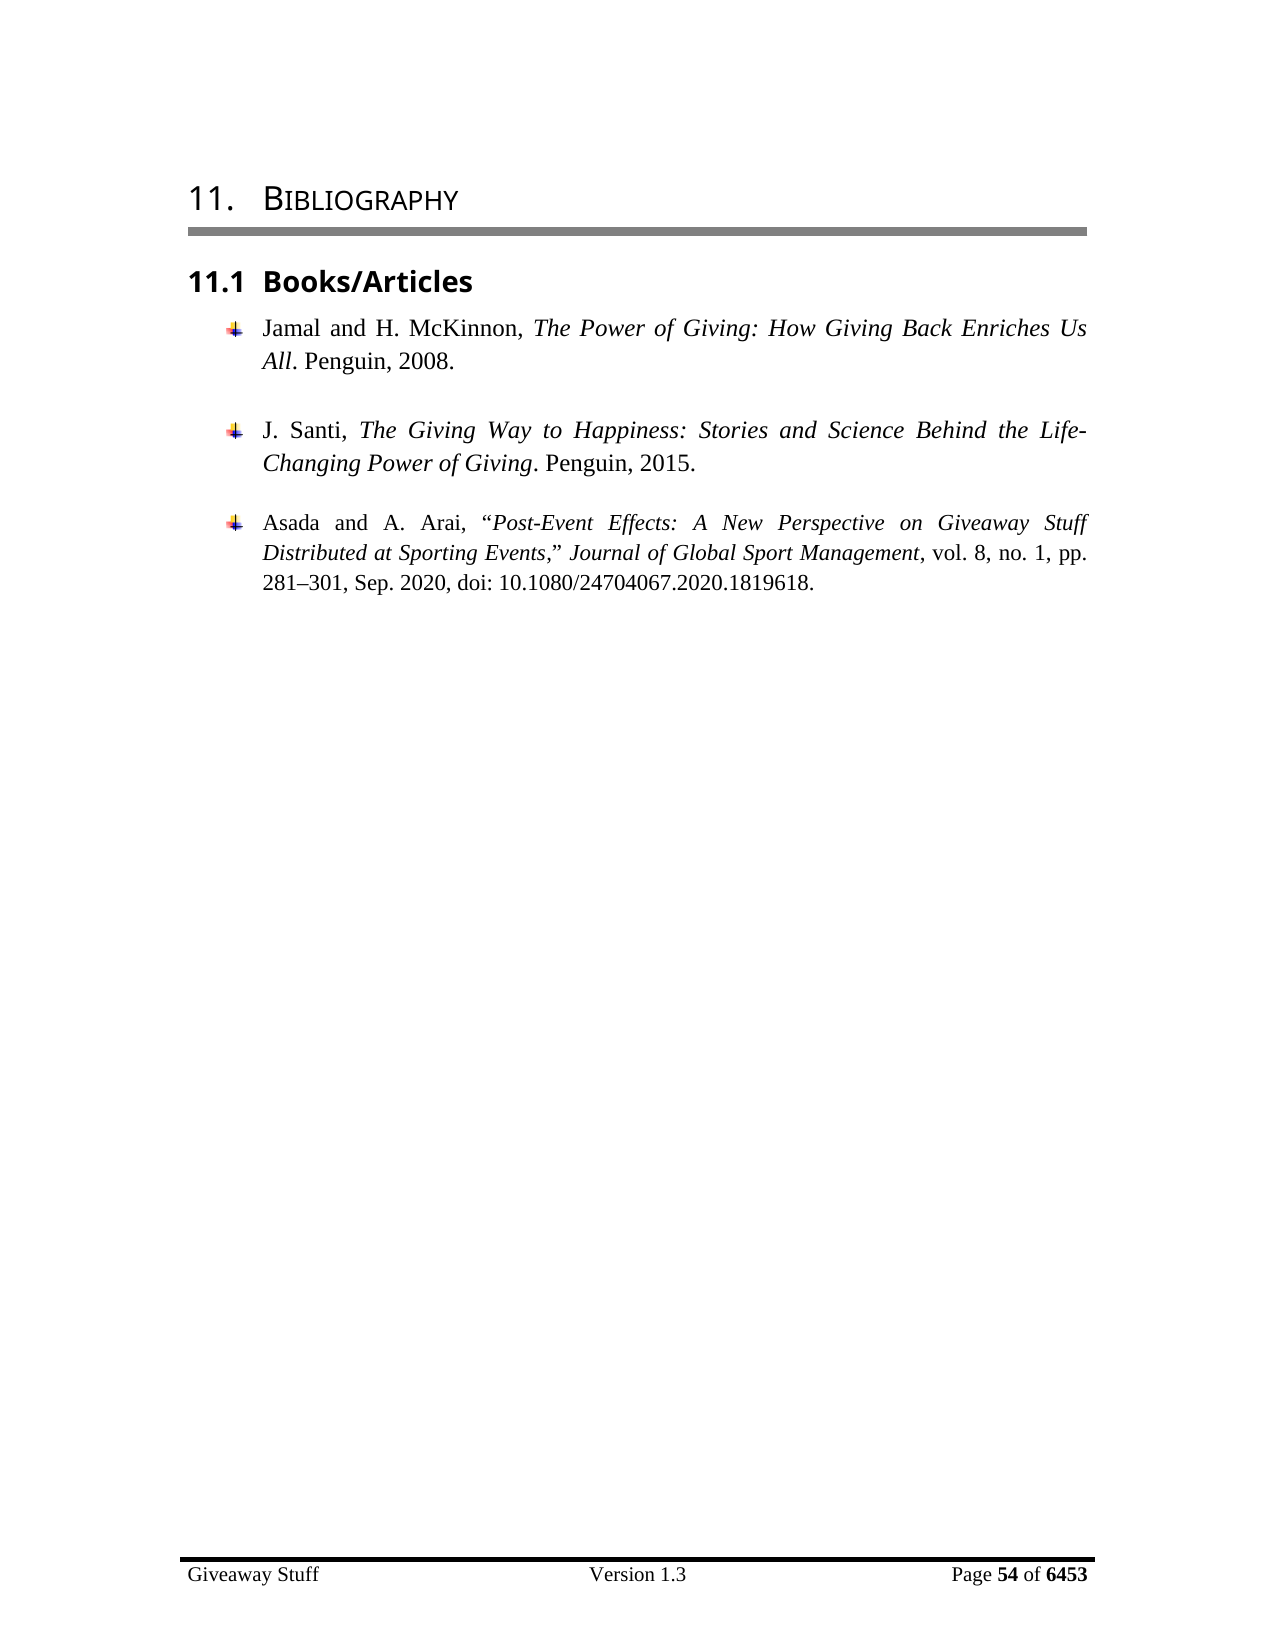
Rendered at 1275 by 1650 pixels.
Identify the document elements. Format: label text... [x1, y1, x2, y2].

picture [226, 513, 243, 531]
picture [226, 320, 243, 337]
list J. Santi, The Giving Way to Happiness: Stories and Science Behind the Life-Changing Power of Giving. Penguin, 2015. [225, 415, 1087, 477]
list Asada and A. Arai, “Post-Event Effects: A New Perspective on Giveaway Stuff Distributed at Sporting Events,” Journal of Global Sport Management, vol. 8, no. 1, pp. 281–301, Sep. 2020, doi: 10.1080/24704067.2020.1819618. [225, 509, 1087, 596]
list Jamal and H. McKinnon, The Power of Giving: How Giving Back Enriches Us All. Penguin, 2008. [225, 313, 1087, 375]
subtitle Bibliography [187, 175, 1087, 236]
subtitle Books/Articles [187, 261, 1087, 301]
picture [226, 421, 243, 439]
